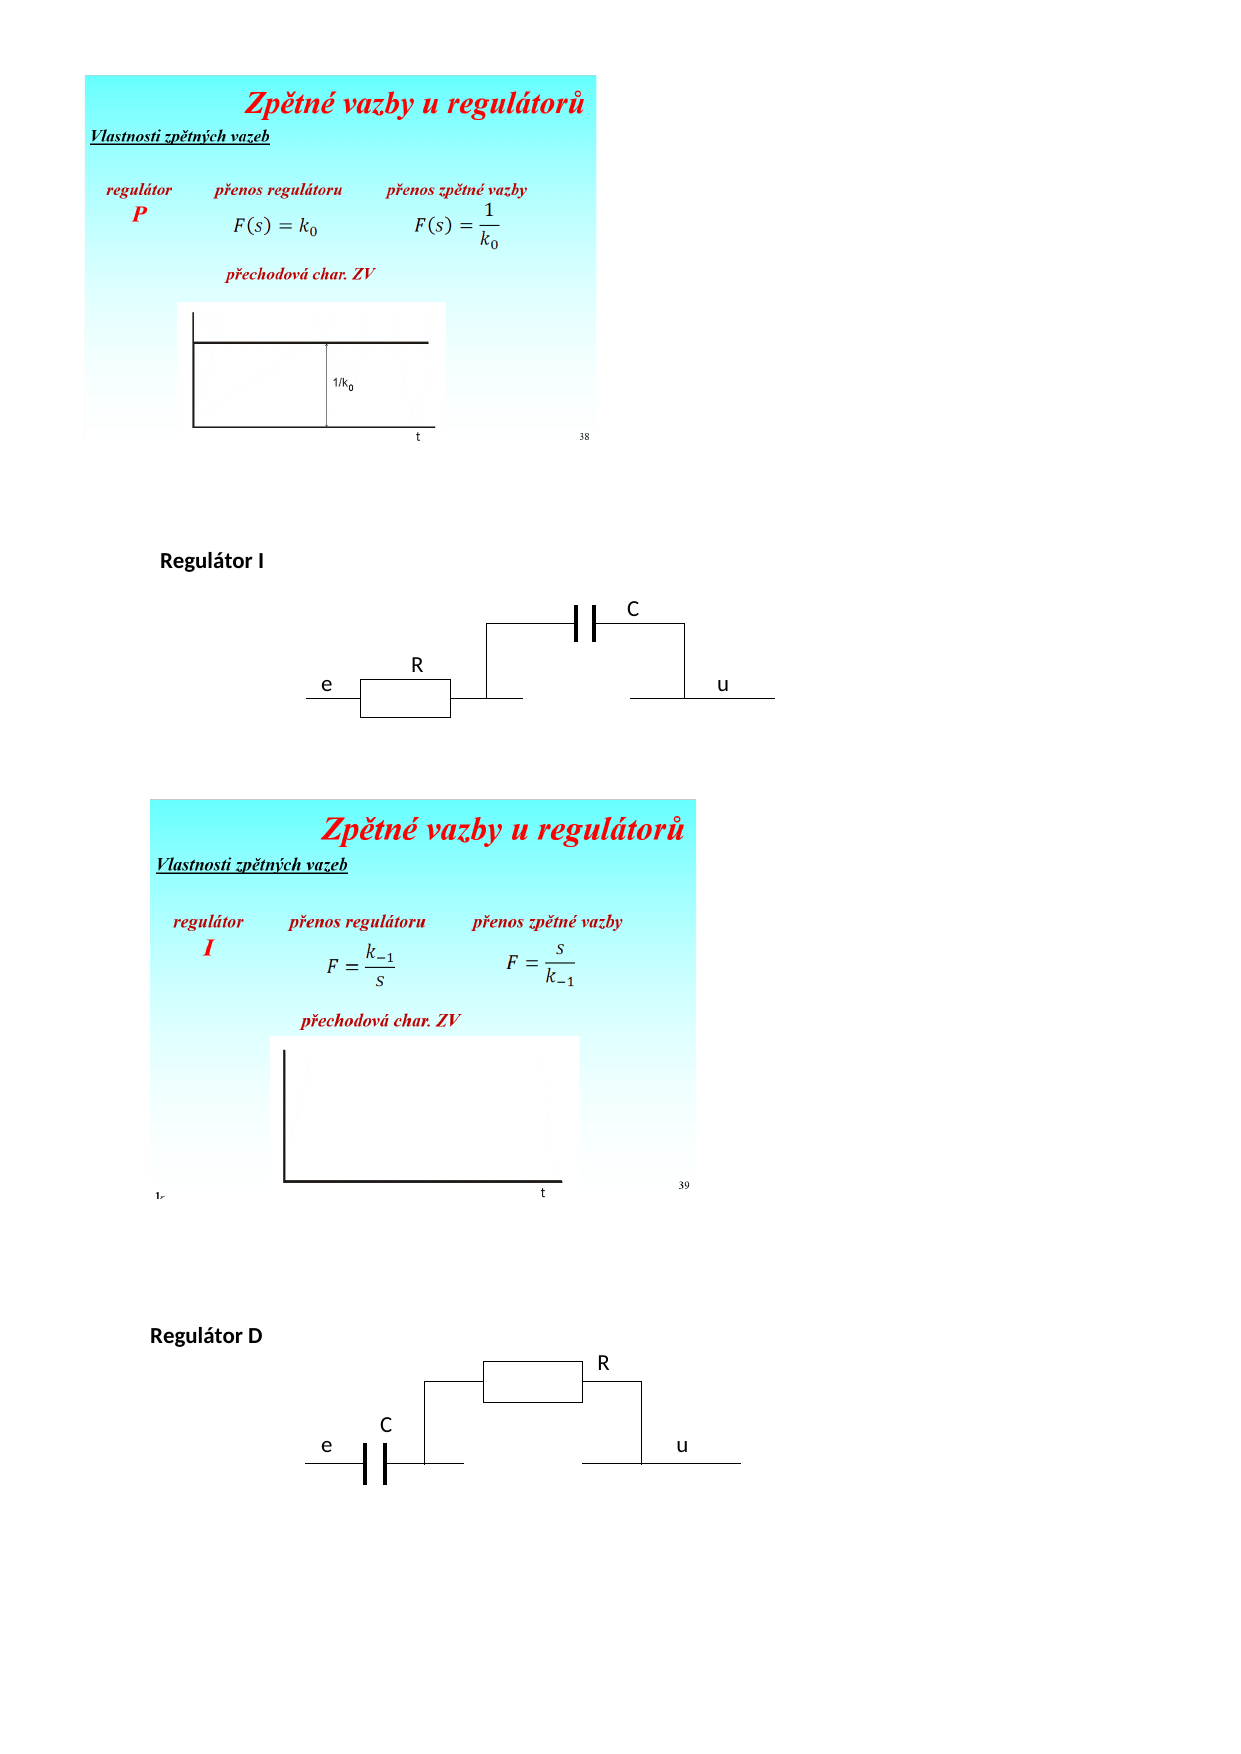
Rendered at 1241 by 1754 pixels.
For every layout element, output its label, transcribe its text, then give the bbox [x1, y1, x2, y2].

picture [84, 75, 597, 442]
text Regulátor D [150, 1321, 1165, 1349]
picture [150, 799, 697, 1199]
list Regulátor I [160, 546, 1165, 574]
